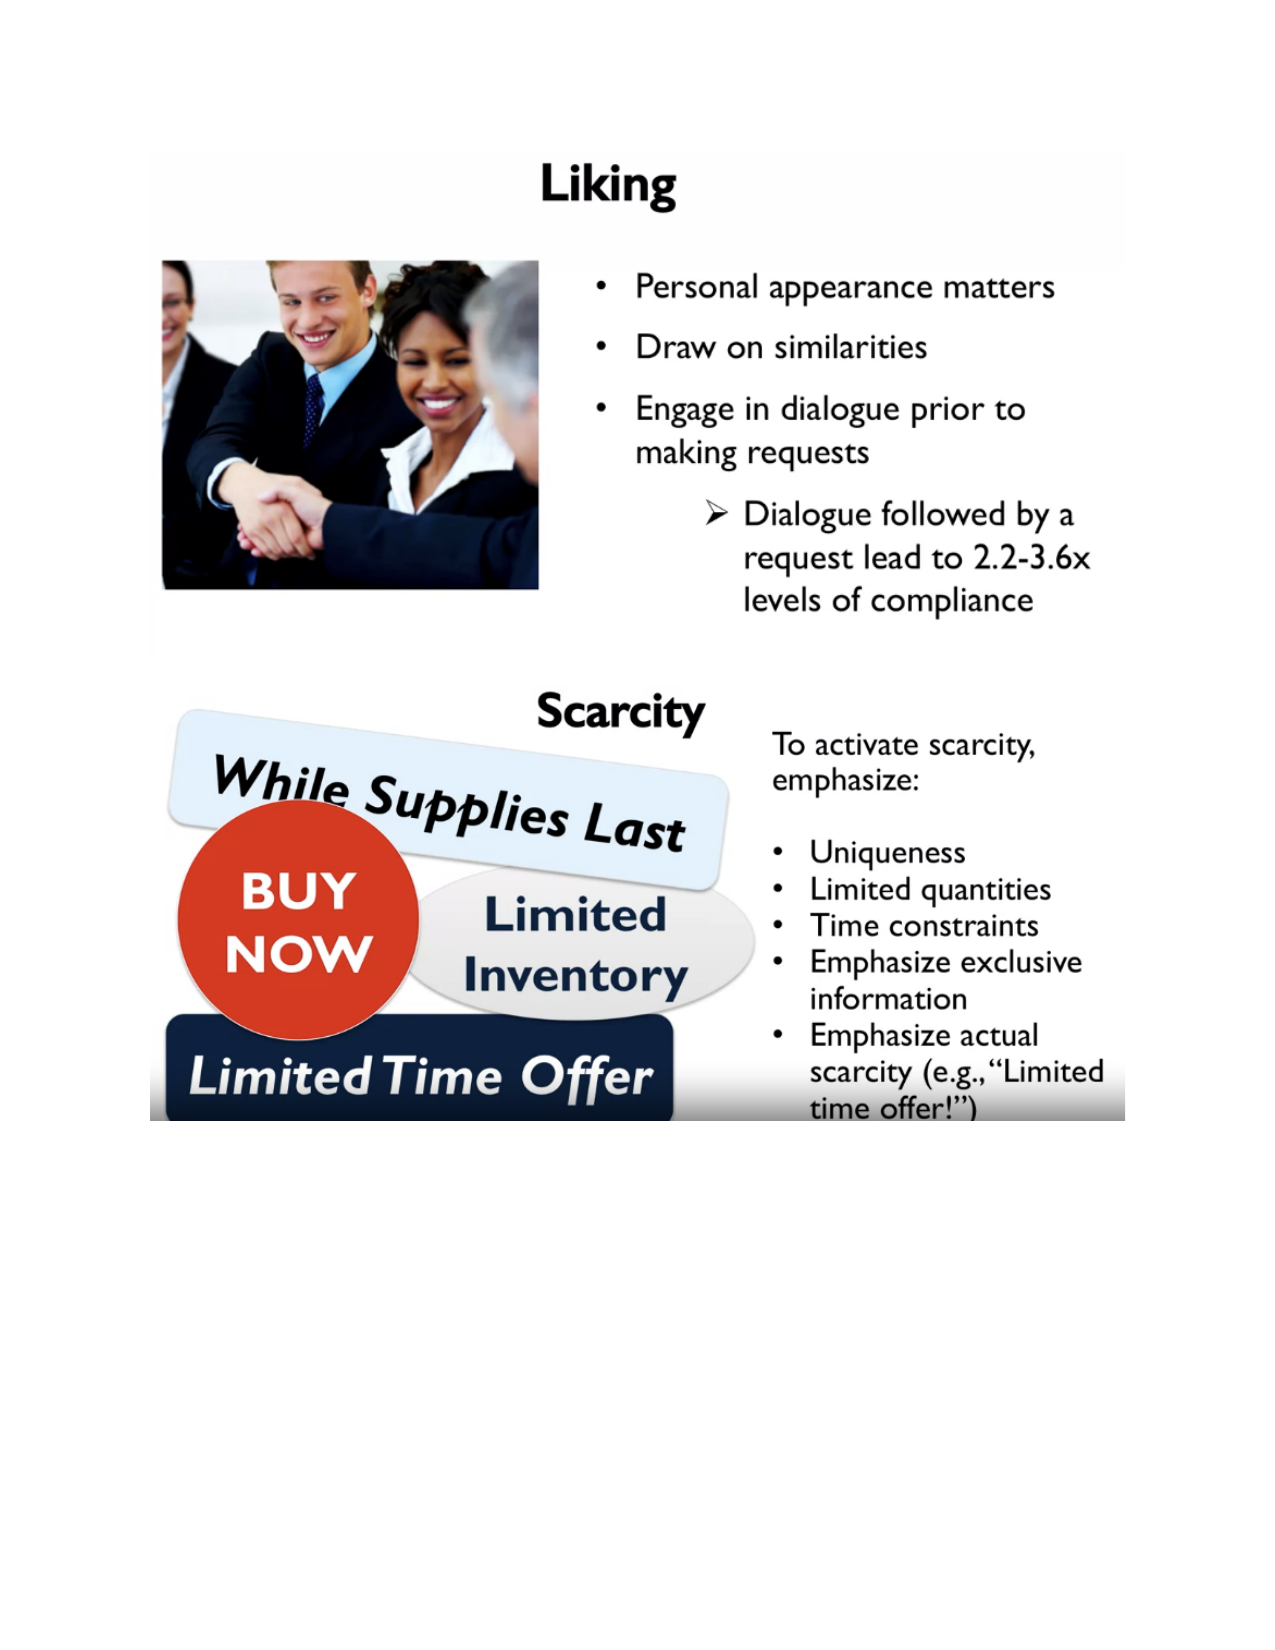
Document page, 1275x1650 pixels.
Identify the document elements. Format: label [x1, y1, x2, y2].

picture [150, 660, 1125, 1121]
picture [150, 150, 1125, 657]
